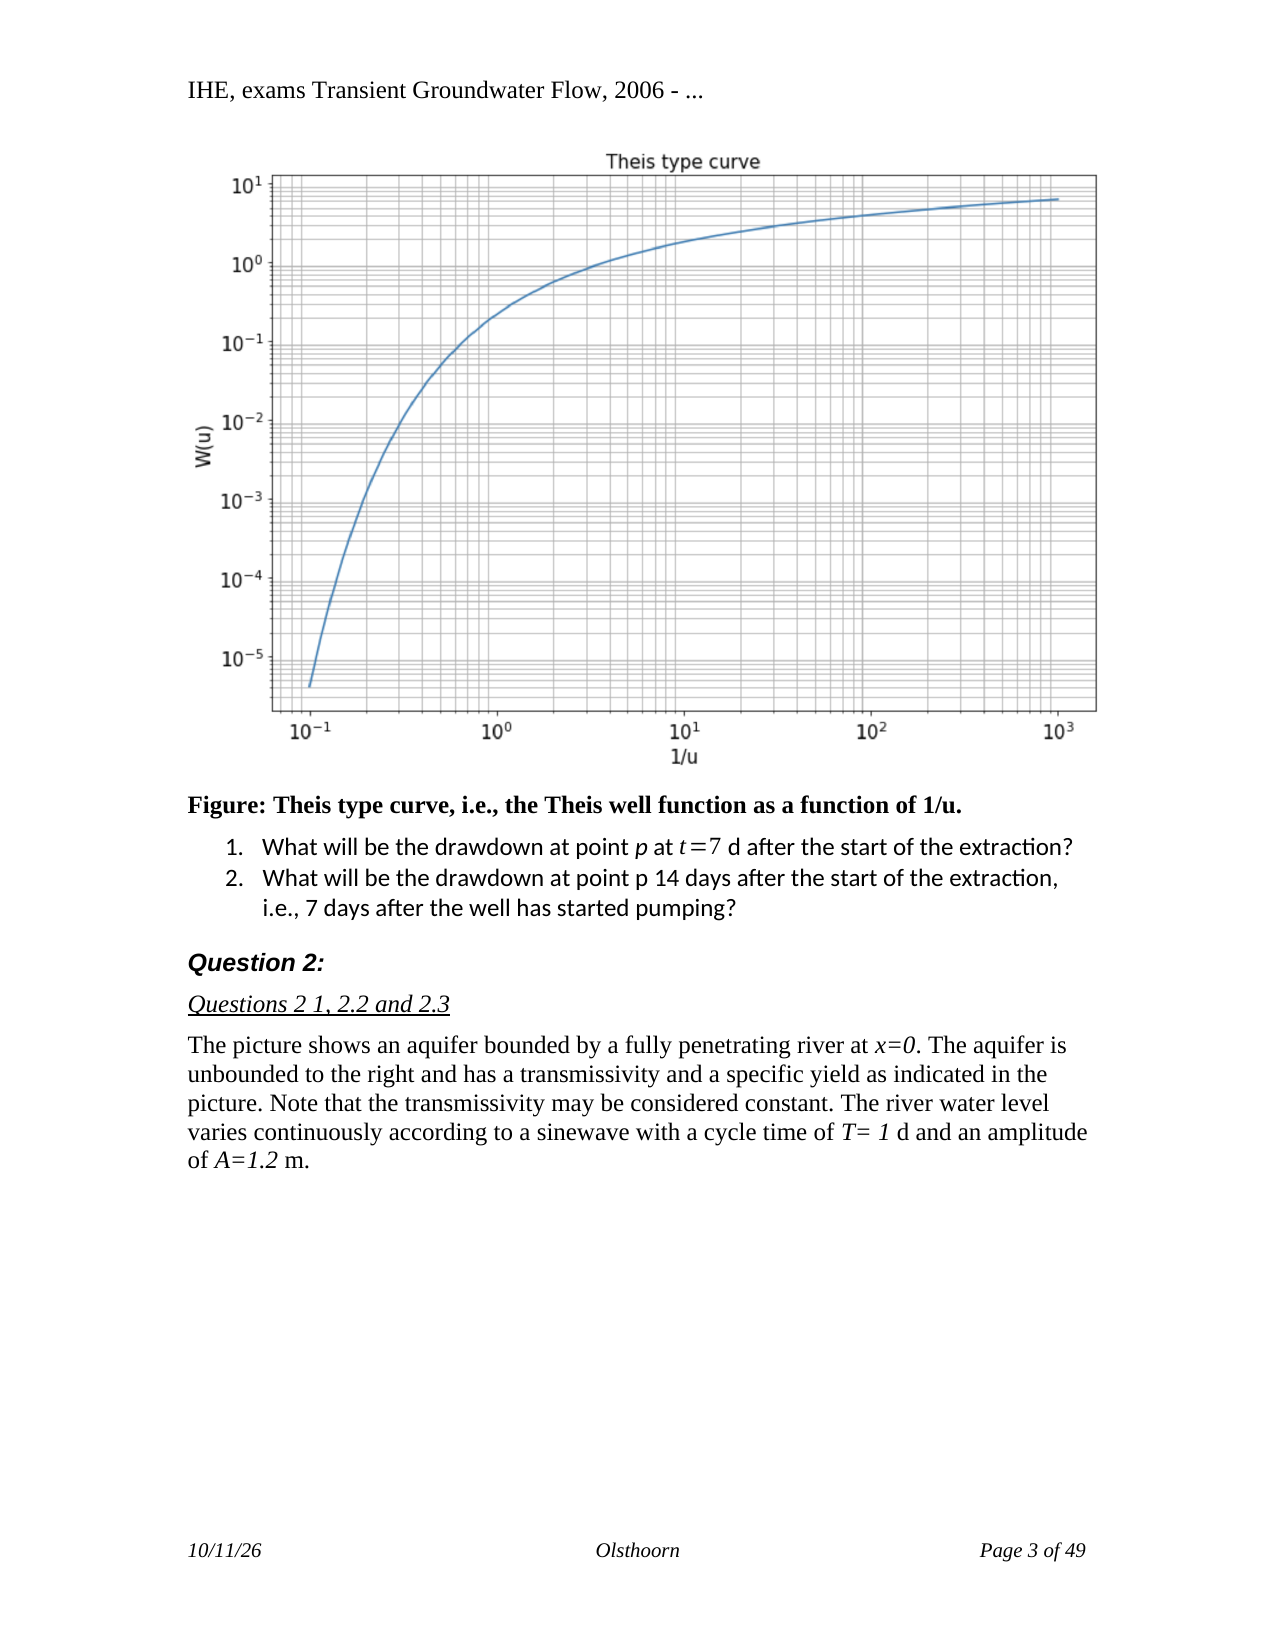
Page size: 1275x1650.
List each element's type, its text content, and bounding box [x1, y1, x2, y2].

text Questions 2 1, 2.2 and 2.3 [187, 989, 1087, 1018]
list What will be the drawdown at point p 14 days after the start of the extraction, i.e., 7 days after the well has started pumping? [225, 862, 1087, 923]
list What will be the drawdown at point p at d after the start of the extraction? [225, 832, 1087, 862]
text Figure: Theis type curve, i.e., the Theis well function as a function of 1/u. [187, 790, 1087, 819]
picture [187, 150, 1128, 778]
text The picture shows an aquifer bounded by a fully penetrating river at x=0. The aquifer is unbounded to the right and has a transmissivity and a specific yield as indicated in the picture. Note that the transmissivity may be considered constant. The river water level varies continuously according to a sinewave with a cycle time of T= 1 d and an amplitude of A=1.2 m. [187, 1031, 1087, 1174]
